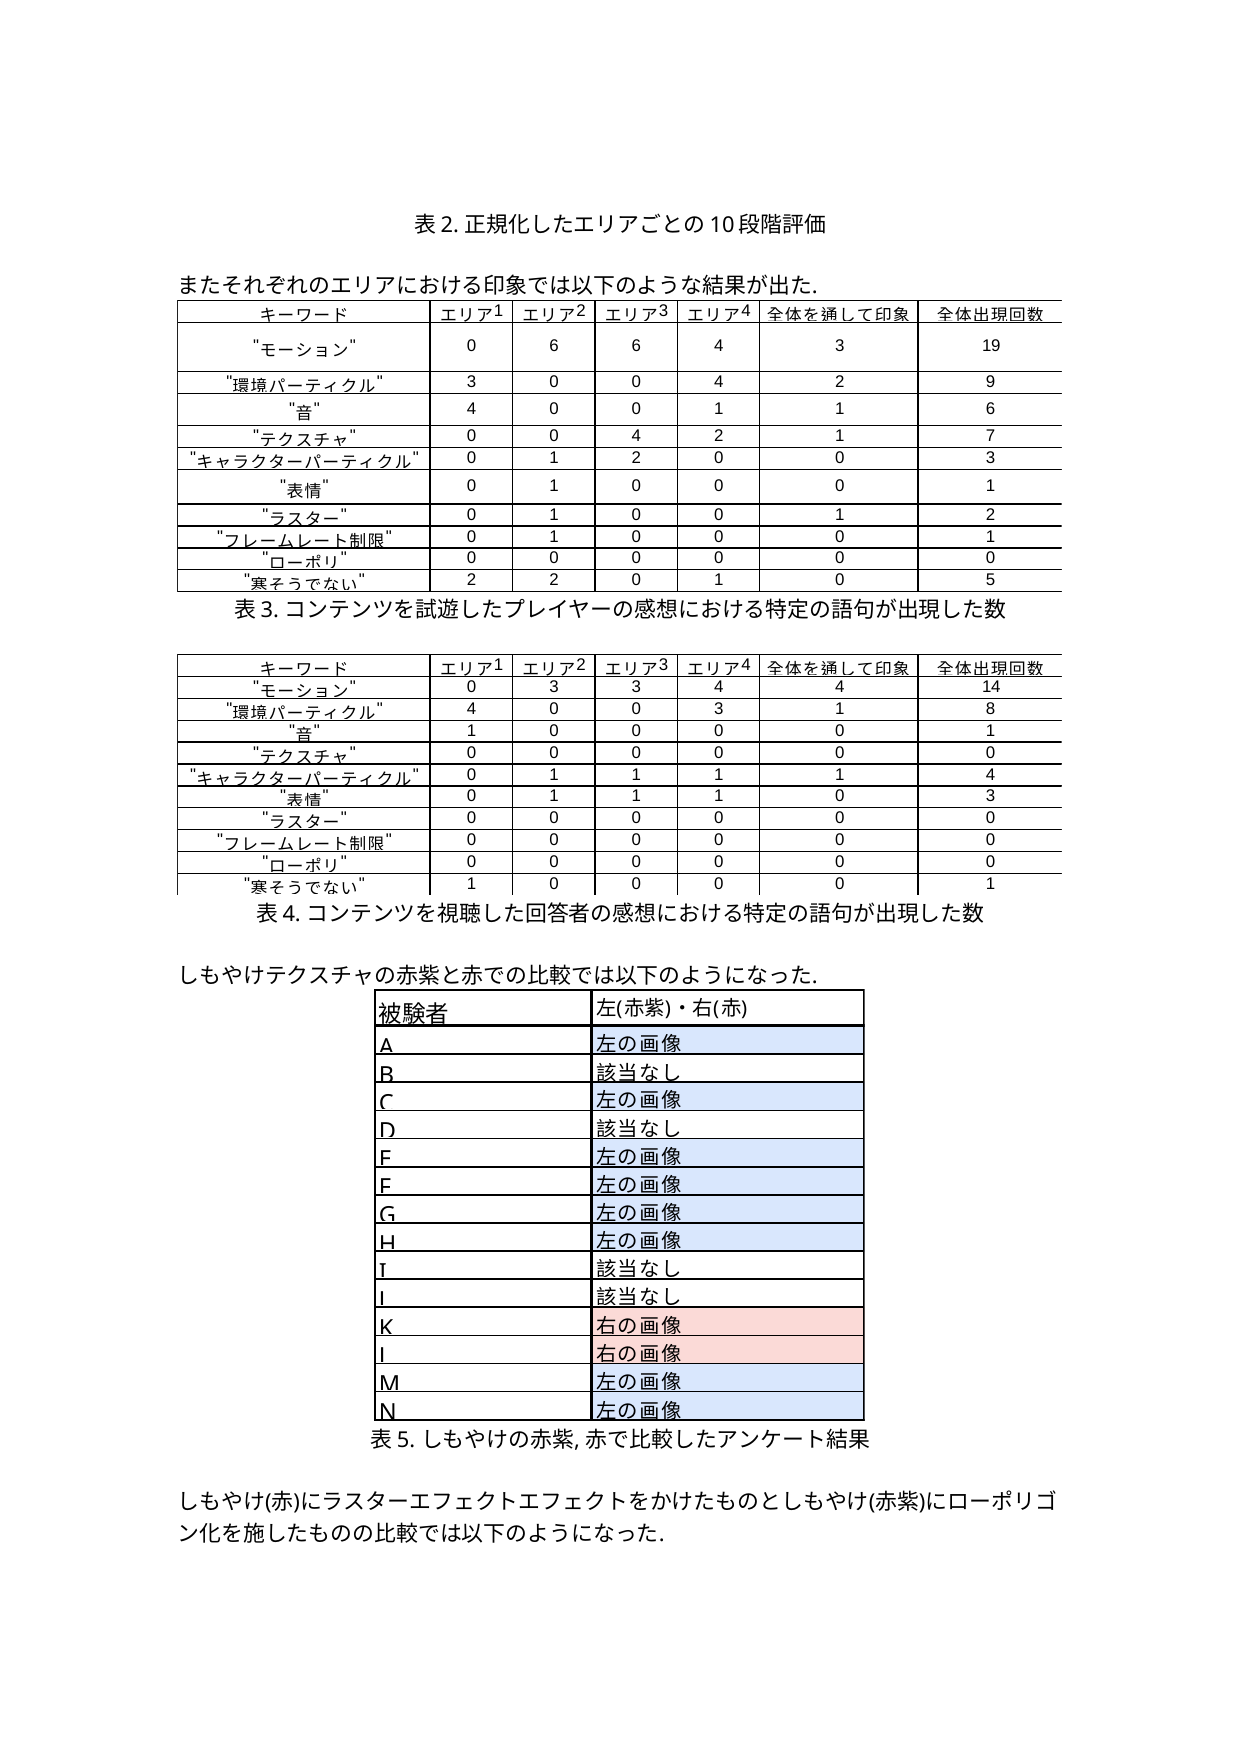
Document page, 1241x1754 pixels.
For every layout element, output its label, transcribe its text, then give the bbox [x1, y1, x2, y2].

text 表3. コンテンツを試遊したプレイヤーの感想における特定の語句が出現した数 [177, 592, 1063, 624]
text 表5. しもやけの赤紫, 赤で比較したアンケート結果 [177, 1422, 1063, 1454]
text 表4. コンテンツを視聴した回答者の感想における特定の語句が出現した数 [177, 896, 1063, 928]
text 表2. 正規化したエリアごとの10段階評価 [177, 207, 1063, 238]
text またそれぞれのエリアにおける印象では以下のような結果が出た. [177, 268, 1063, 300]
text しもやけ(赤)にラスターエフェクトエフェクトをかけたものとしもやけ(赤紫)にローポリゴン化を施したものの比較では以下のようになった. [177, 1484, 1063, 1547]
text しもやけテクスチャの赤紫と赤での比較では以下のようになった. [177, 958, 1063, 989]
